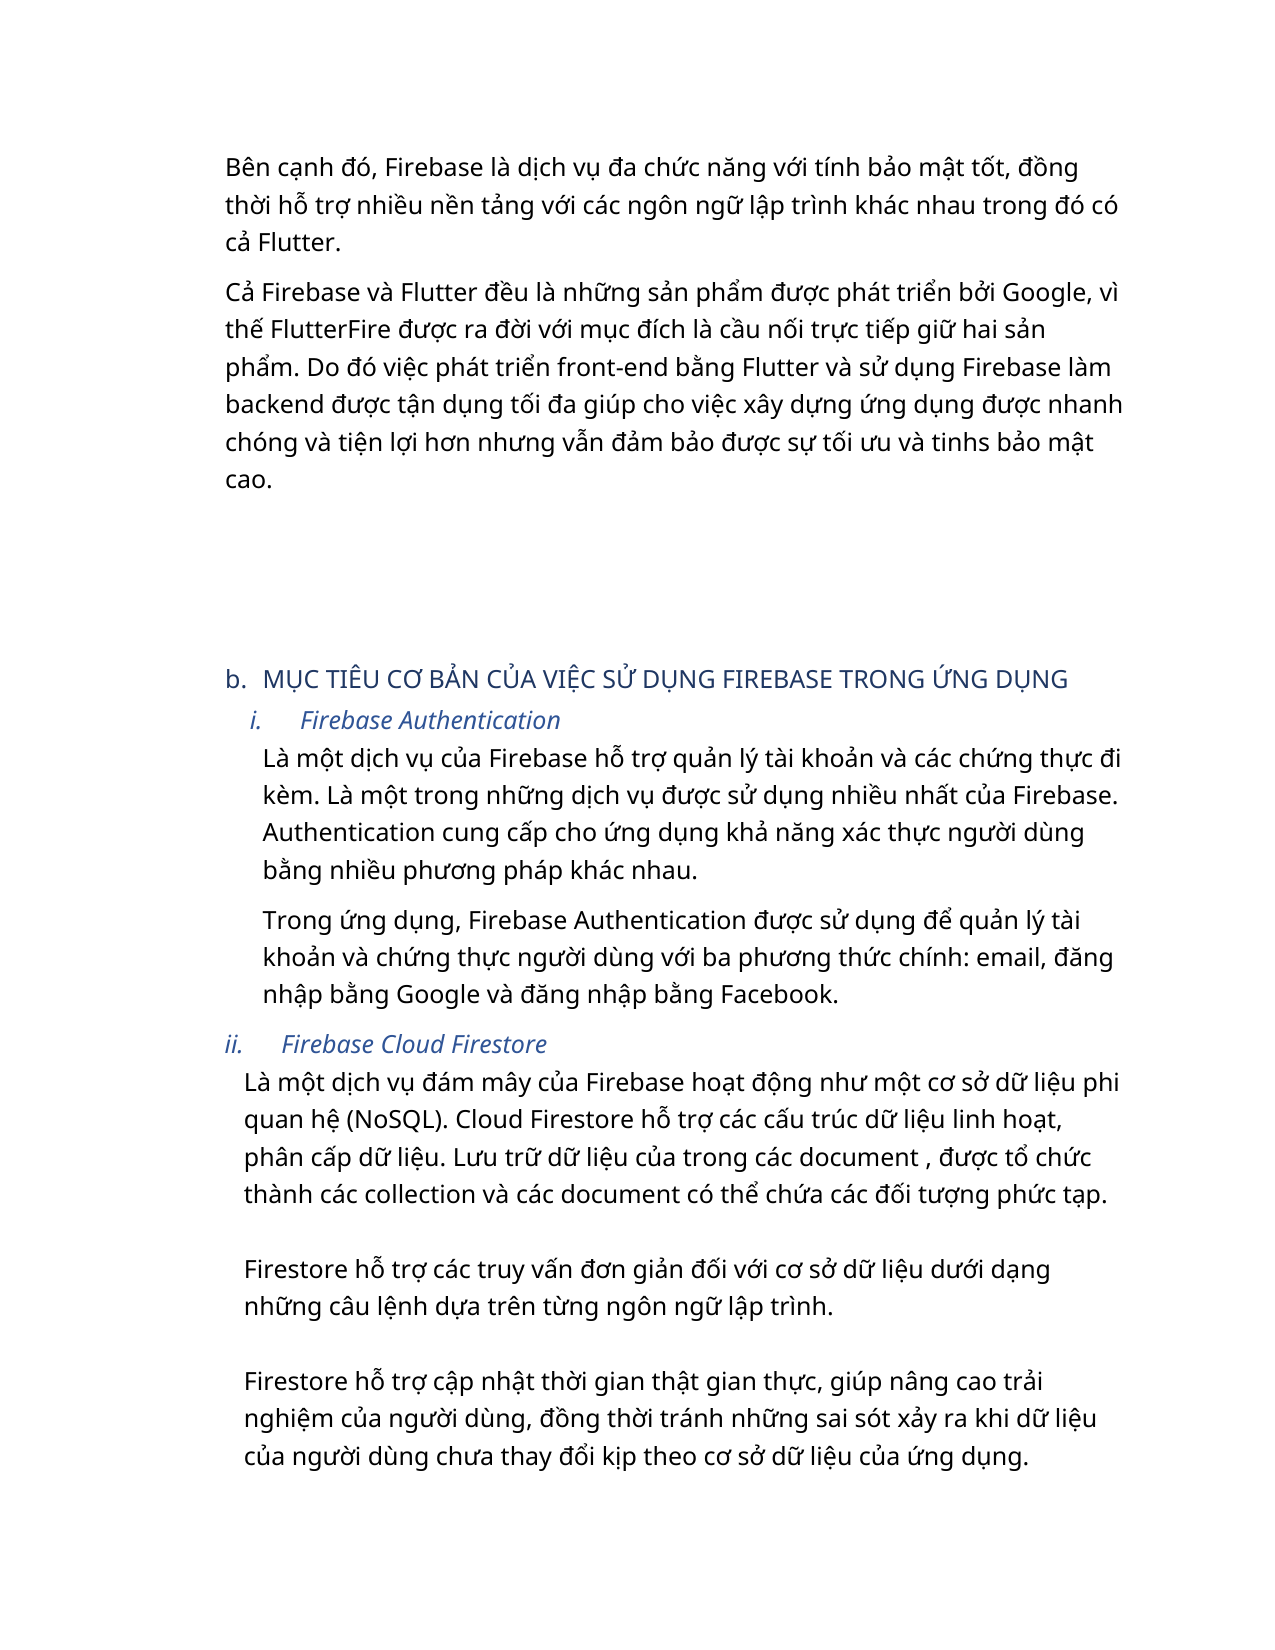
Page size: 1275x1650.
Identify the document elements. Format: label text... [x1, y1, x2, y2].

subtitle Firebase Cloud Firestore [244, 1027, 1125, 1061]
text Là một dịch vụ của Firebase hỗ trợ quản lý tài khoản và các chứng thực đi kèm. Là một trong những dịch vụ được sử dụng nhiều nhất của Firebase. Authentication cung cấp cho ứng dụng khả năng xác thực người dùng bằng nhiều phương pháp khác nhau. [262, 740, 1125, 886]
list Firestore hỗ trợ cập nhật thời gian thật gian thực, giúp nâng cao trải nghiệm của người dùng, đồng thời tránh những sai sót xảy ra khi dữ liệu của người dùng chưa thay đổi kịp theo cơ sở dữ liệu của ứng dụng. [244, 1363, 1125, 1472]
subtitle MỤC TIÊU CƠ BẢN CỦA VIỆC SỬ DỤNG FIREBASE TRONG ỨNG DỤNG [225, 661, 1125, 695]
list Là một dịch vụ đám mây của Firebase hoạt động như một cơ sở dữ liệu phi quan hệ (NoSQL). Cloud Firestore hỗ trợ các cấu trúc dữ liệu linh hoạt, phân cấp dữ liệu. Lưu trữ dữ liệu của trong các document , được tổ chức thành các collection và các document có thể chứa các đối tượng phức tạp. [244, 1064, 1125, 1211]
text Cả Firebase và Flutter đều là những sản phẩm được phát triển bởi Google, vì thế FlutterFire được ra đời với mục đích là cầu nối trực tiếp giữ hai sản phẩm. Do đó việc phát triển front-end bằng Flutter và sử dụng Firebase làm backend được tận dụng tối đa giúp cho việc xây dựng ứng dụng được nhanh chóng và tiện lợi hơn nhưng vẫn đảm bảo được sự tối ưu và tinhs bảo mật cao. [225, 275, 1125, 496]
text Trong ứng dụng, Firebase Authentication được sử dụng để quản lý tài khoản và chứng thực người dùng với ba phương thức chính: email, đăng nhập bằng Google và đăng nhập bằng Facebook. [262, 902, 1125, 1011]
text Bên cạnh đó, Firebase là dịch vụ đa chức năng với tính bảo mật tốt, đồng thời hỗ trợ nhiều nền tảng với các ngôn ngữ lập trình khác nhau trong đó có cả Flutter. [225, 150, 1125, 259]
list Firestore hỗ trợ các truy vấn đơn giản đối với cơ sở dữ liệu dưới dạng những câu lệnh dựa trên từng ngôn ngữ lập trình. [244, 1251, 1125, 1323]
subtitle Firebase Authentication [262, 703, 1125, 737]
